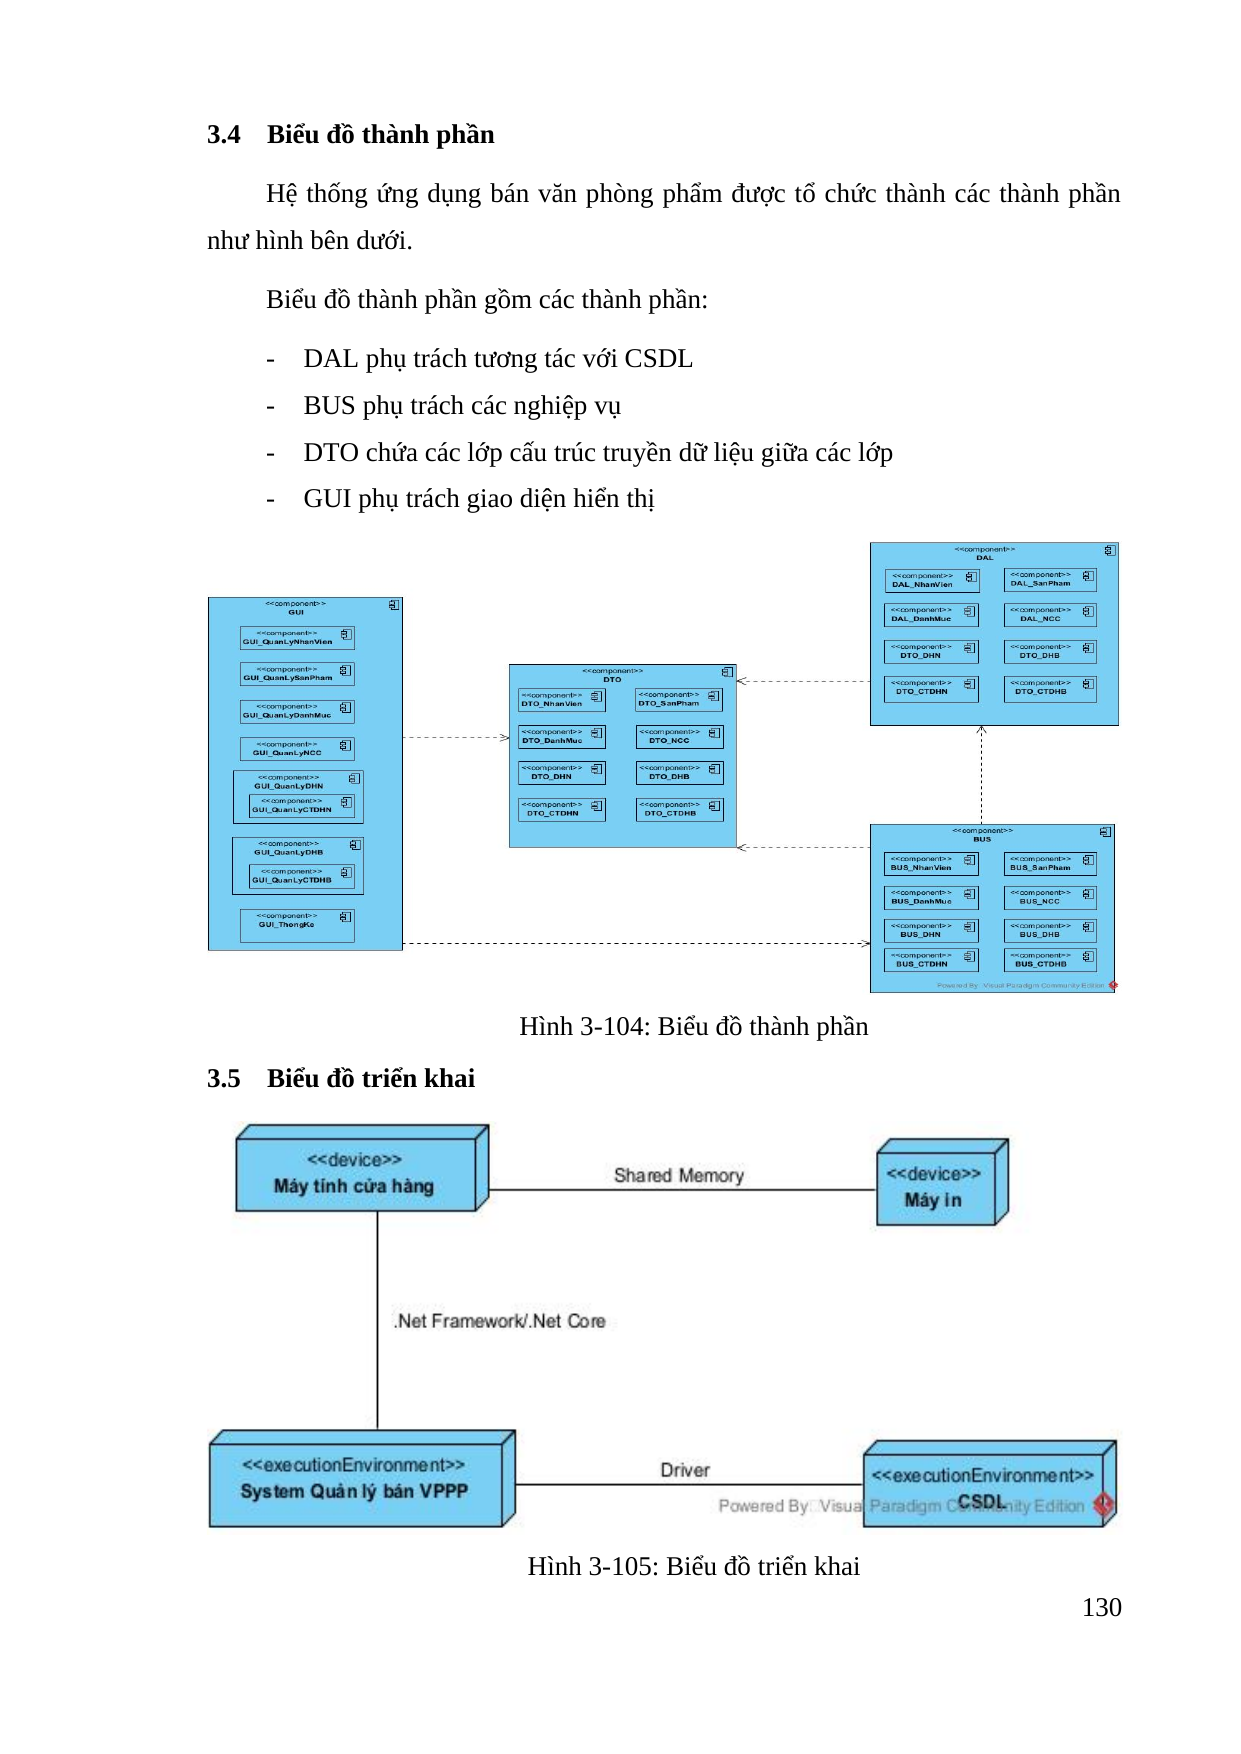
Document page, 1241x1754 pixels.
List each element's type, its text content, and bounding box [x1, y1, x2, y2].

text Biểu đồ thành phần gồm các thành phần: [207, 283, 1122, 314]
picture [206, 1121, 1124, 1535]
list GUI phụ trách giao diện hiển thị [266, 482, 1122, 513]
subtitle Biểu đồ triển khai [207, 1062, 1122, 1093]
picture [206, 541, 1122, 995]
list DAL phụ trách tương tác với CSDL [266, 342, 1122, 373]
list BUS phụ trách các nghiệp vụ [266, 389, 1122, 420]
subtitle Biểu đồ thành phần [207, 118, 1122, 149]
text Hệ thống ứng dụng bán văn phòng phẩm được tổ chức thành các thành phần như hình bên dưới. [207, 177, 1122, 255]
list DTO chứa các lớp cấu trúc truyền dữ liệu giữa các lớp [266, 436, 1122, 467]
